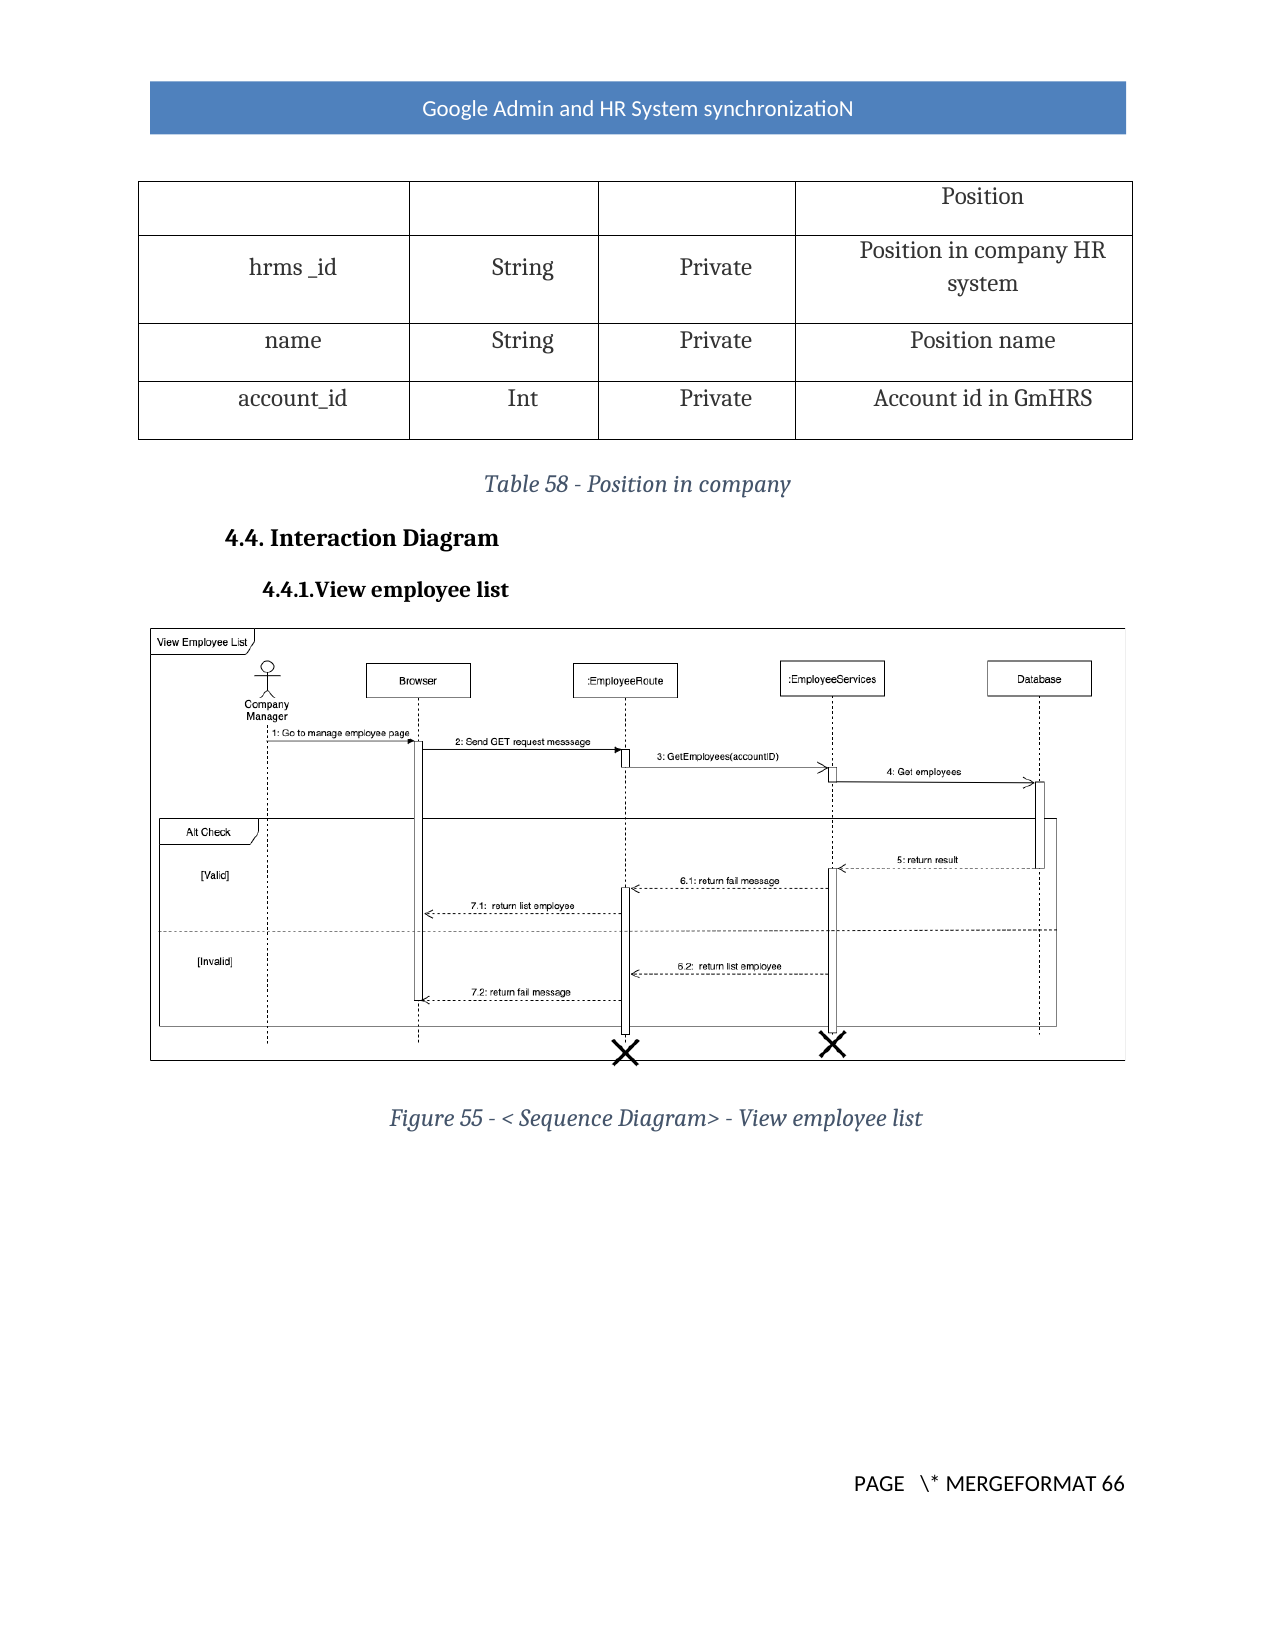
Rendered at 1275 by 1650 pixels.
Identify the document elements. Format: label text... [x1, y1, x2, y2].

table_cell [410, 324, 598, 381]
picture [150, 628, 1125, 1071]
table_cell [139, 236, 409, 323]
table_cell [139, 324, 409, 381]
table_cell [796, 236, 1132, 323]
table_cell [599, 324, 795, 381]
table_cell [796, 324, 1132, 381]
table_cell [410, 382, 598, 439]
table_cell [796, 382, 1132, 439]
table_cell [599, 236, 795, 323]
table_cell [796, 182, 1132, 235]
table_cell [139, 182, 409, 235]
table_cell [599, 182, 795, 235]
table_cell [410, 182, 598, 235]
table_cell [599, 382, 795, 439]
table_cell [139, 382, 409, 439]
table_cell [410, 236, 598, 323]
subtitle View employee list [262, 577, 1125, 604]
subtitle Interaction Diagram [225, 523, 1125, 552]
